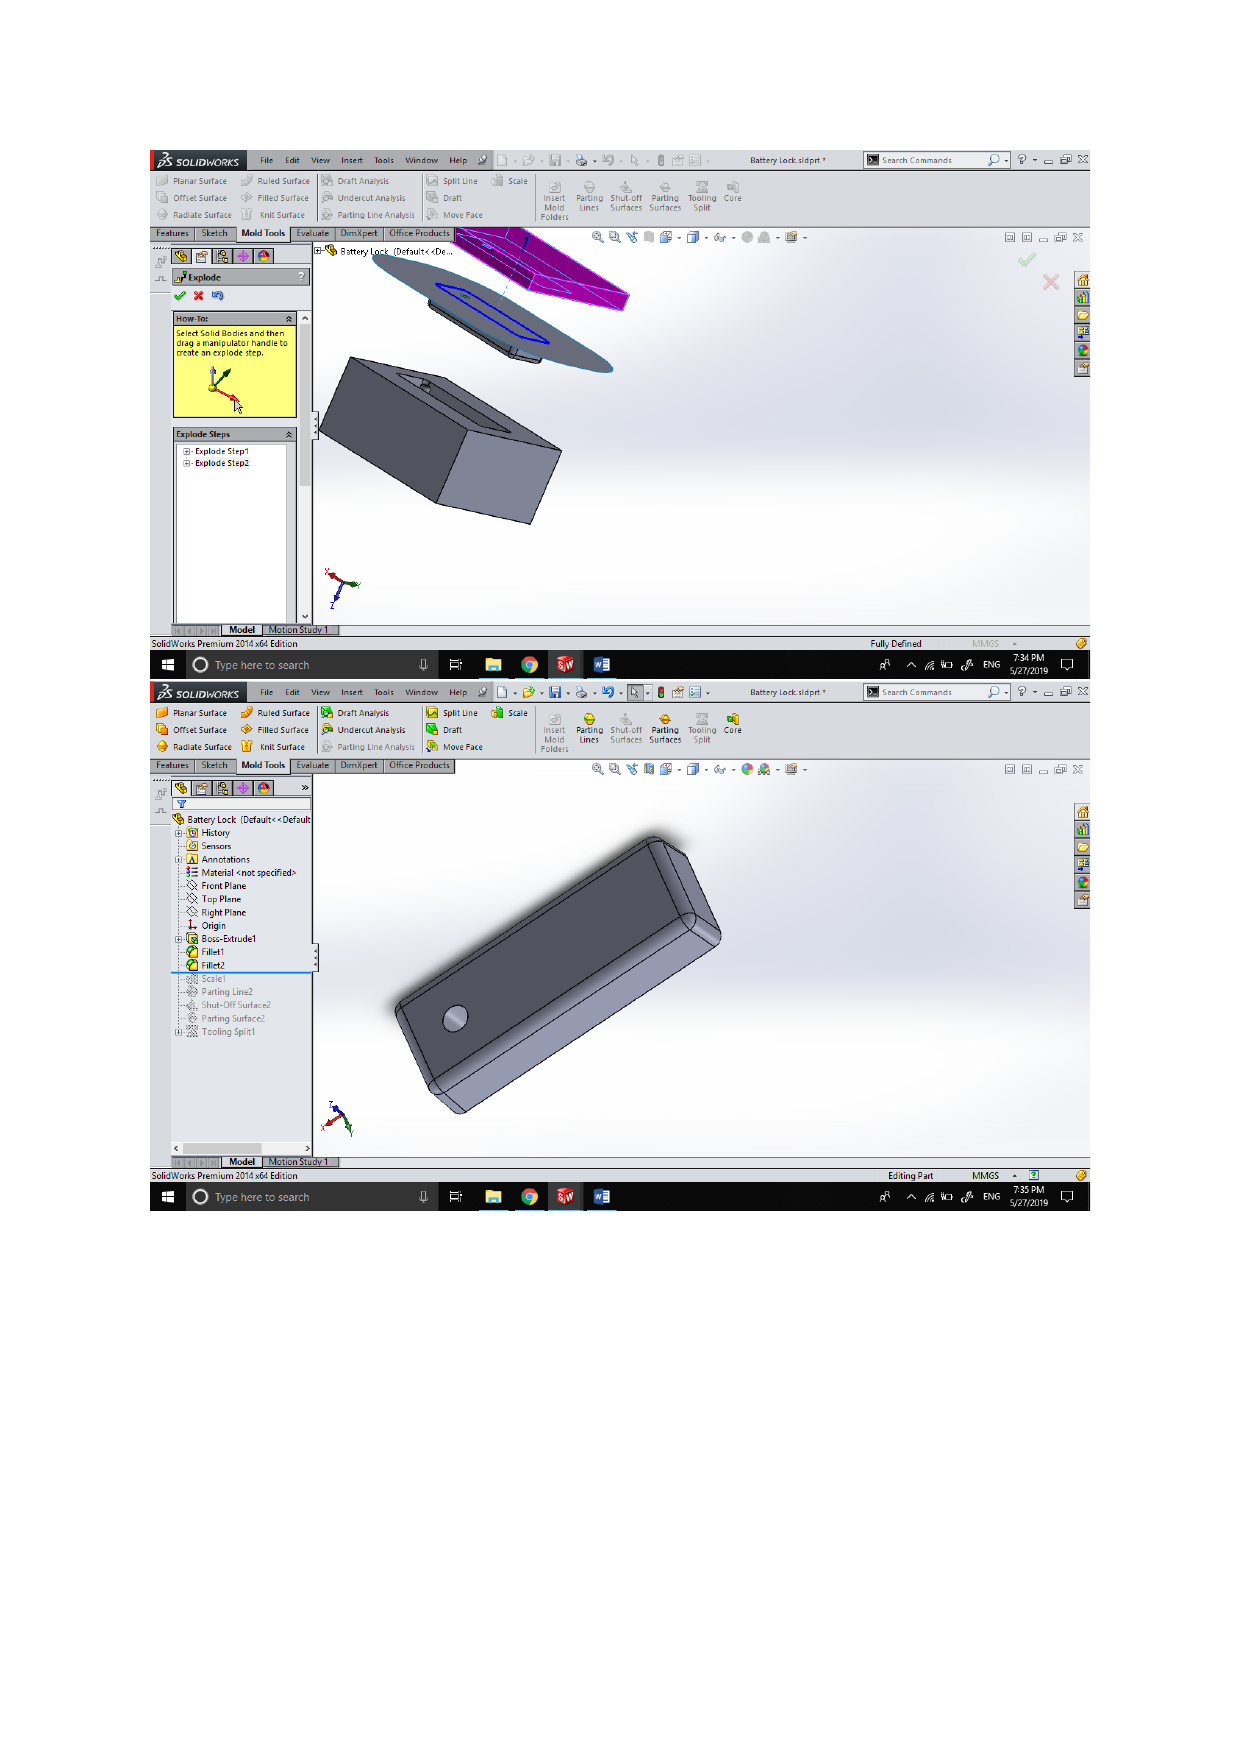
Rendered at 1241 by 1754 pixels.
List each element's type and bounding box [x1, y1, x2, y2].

picture [150, 681, 1091, 1211]
picture [150, 150, 1091, 679]
